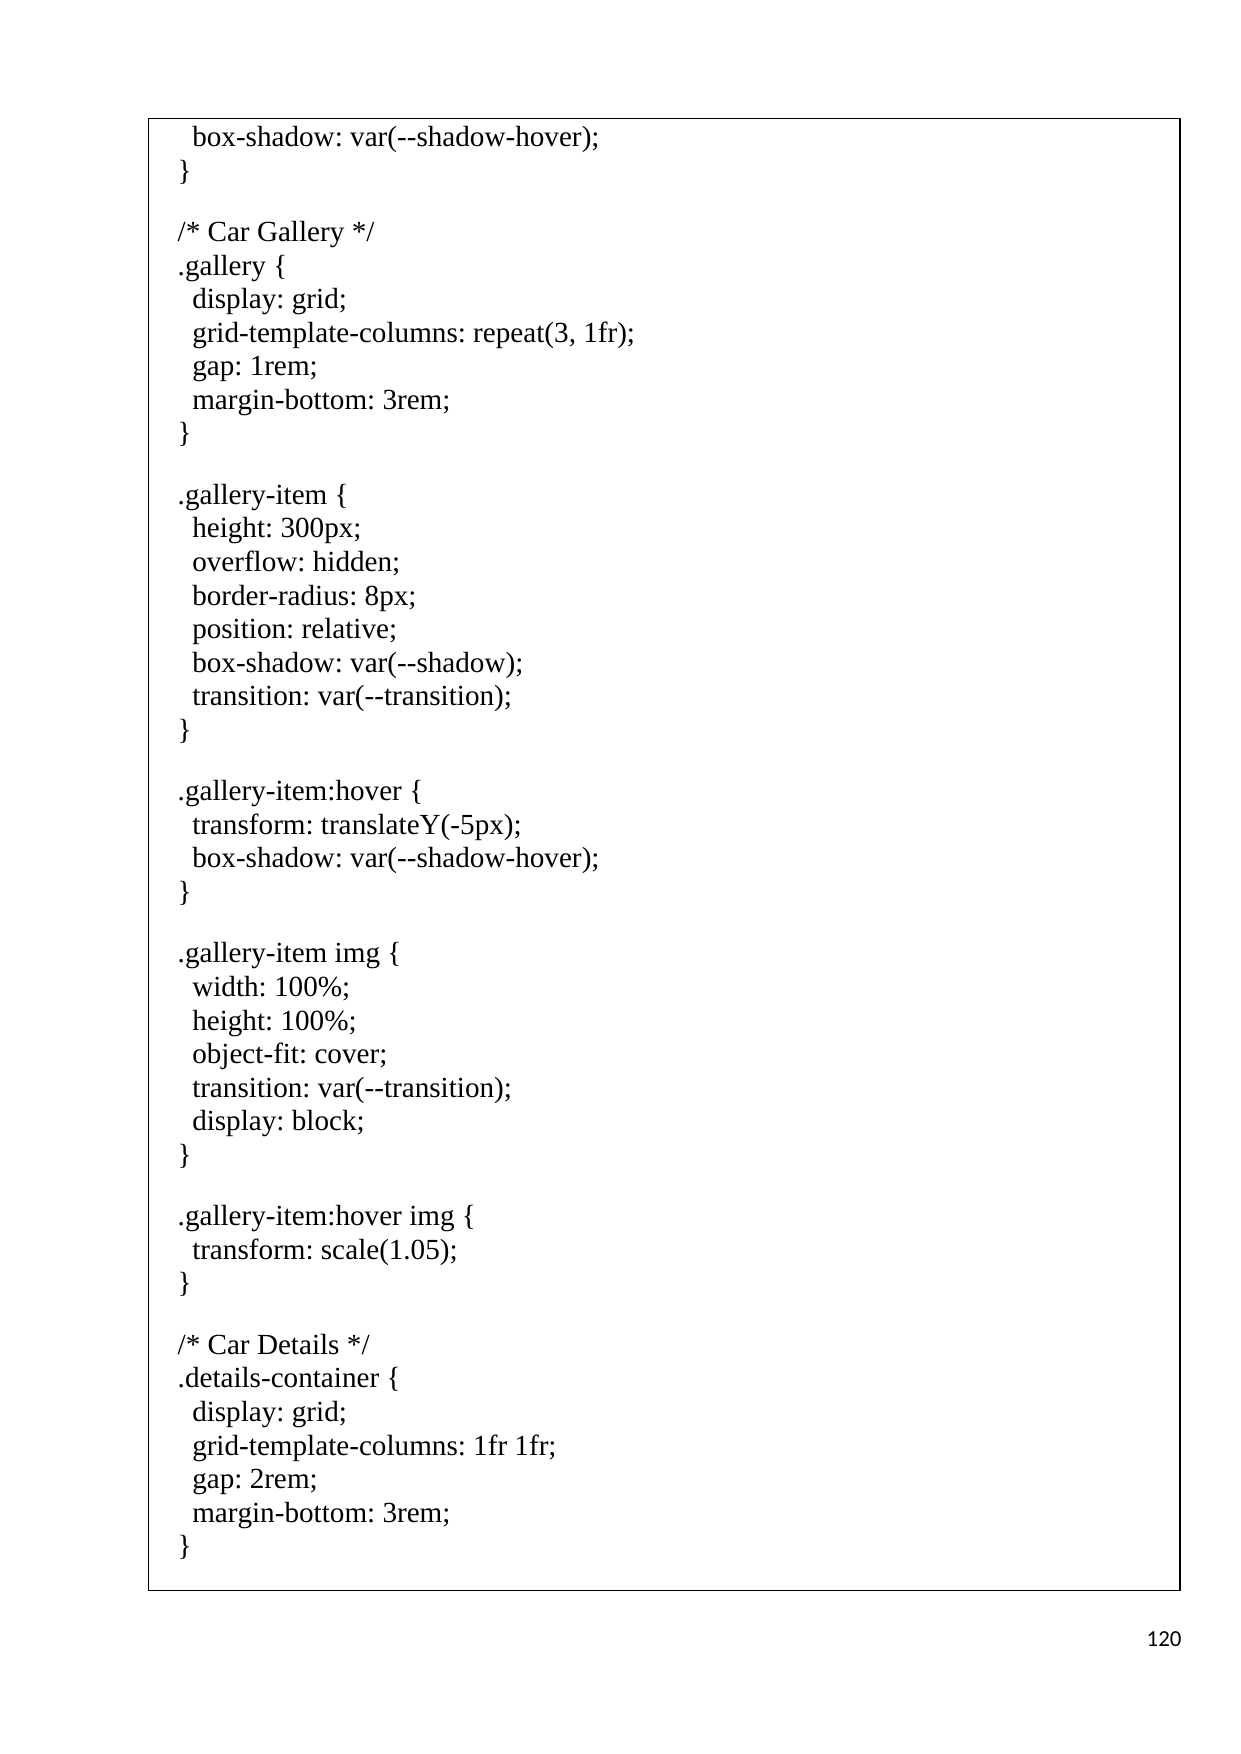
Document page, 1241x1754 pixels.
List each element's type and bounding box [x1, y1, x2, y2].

table_header [149, 119, 1179, 1590]
